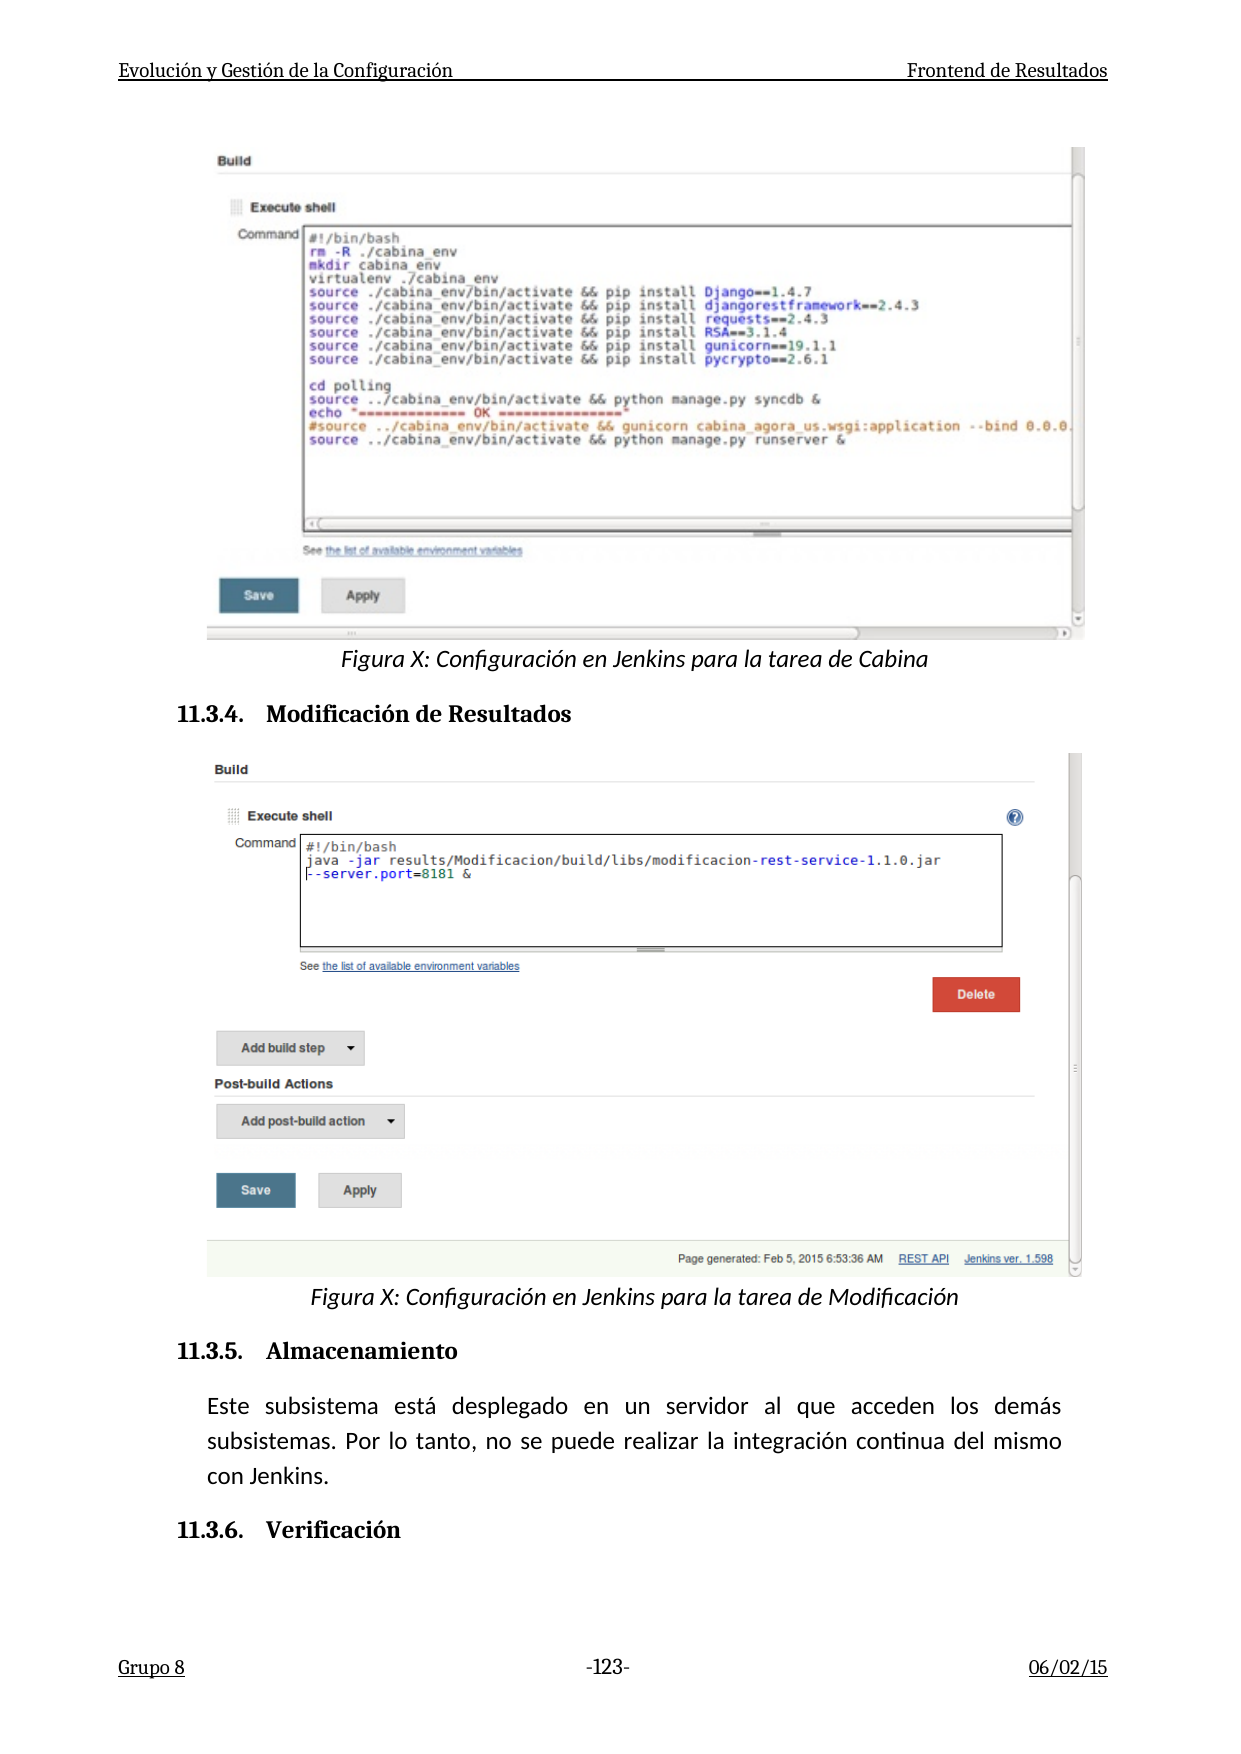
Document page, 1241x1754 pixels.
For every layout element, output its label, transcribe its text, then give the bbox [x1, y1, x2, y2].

text Este subsistema está desplegado en un servidor al que acceden los demás subsistemas. Por lo tanto, no se puede realizar la integración continua del mismo con Jenkins. [207, 1390, 1063, 1491]
picture [206, 147, 1085, 640]
picture [206, 753, 1082, 1277]
list Almacenamiento [177, 1337, 1063, 1365]
text Figura X: Configuración en Jenkins para la tarea de Cabina [207, 644, 1063, 674]
list Verificación [177, 1516, 1063, 1545]
list Modificación de Resultados [177, 699, 1063, 728]
text Figura X: Configuración en Jenkins para la tarea de Modificación [207, 1281, 1063, 1311]
